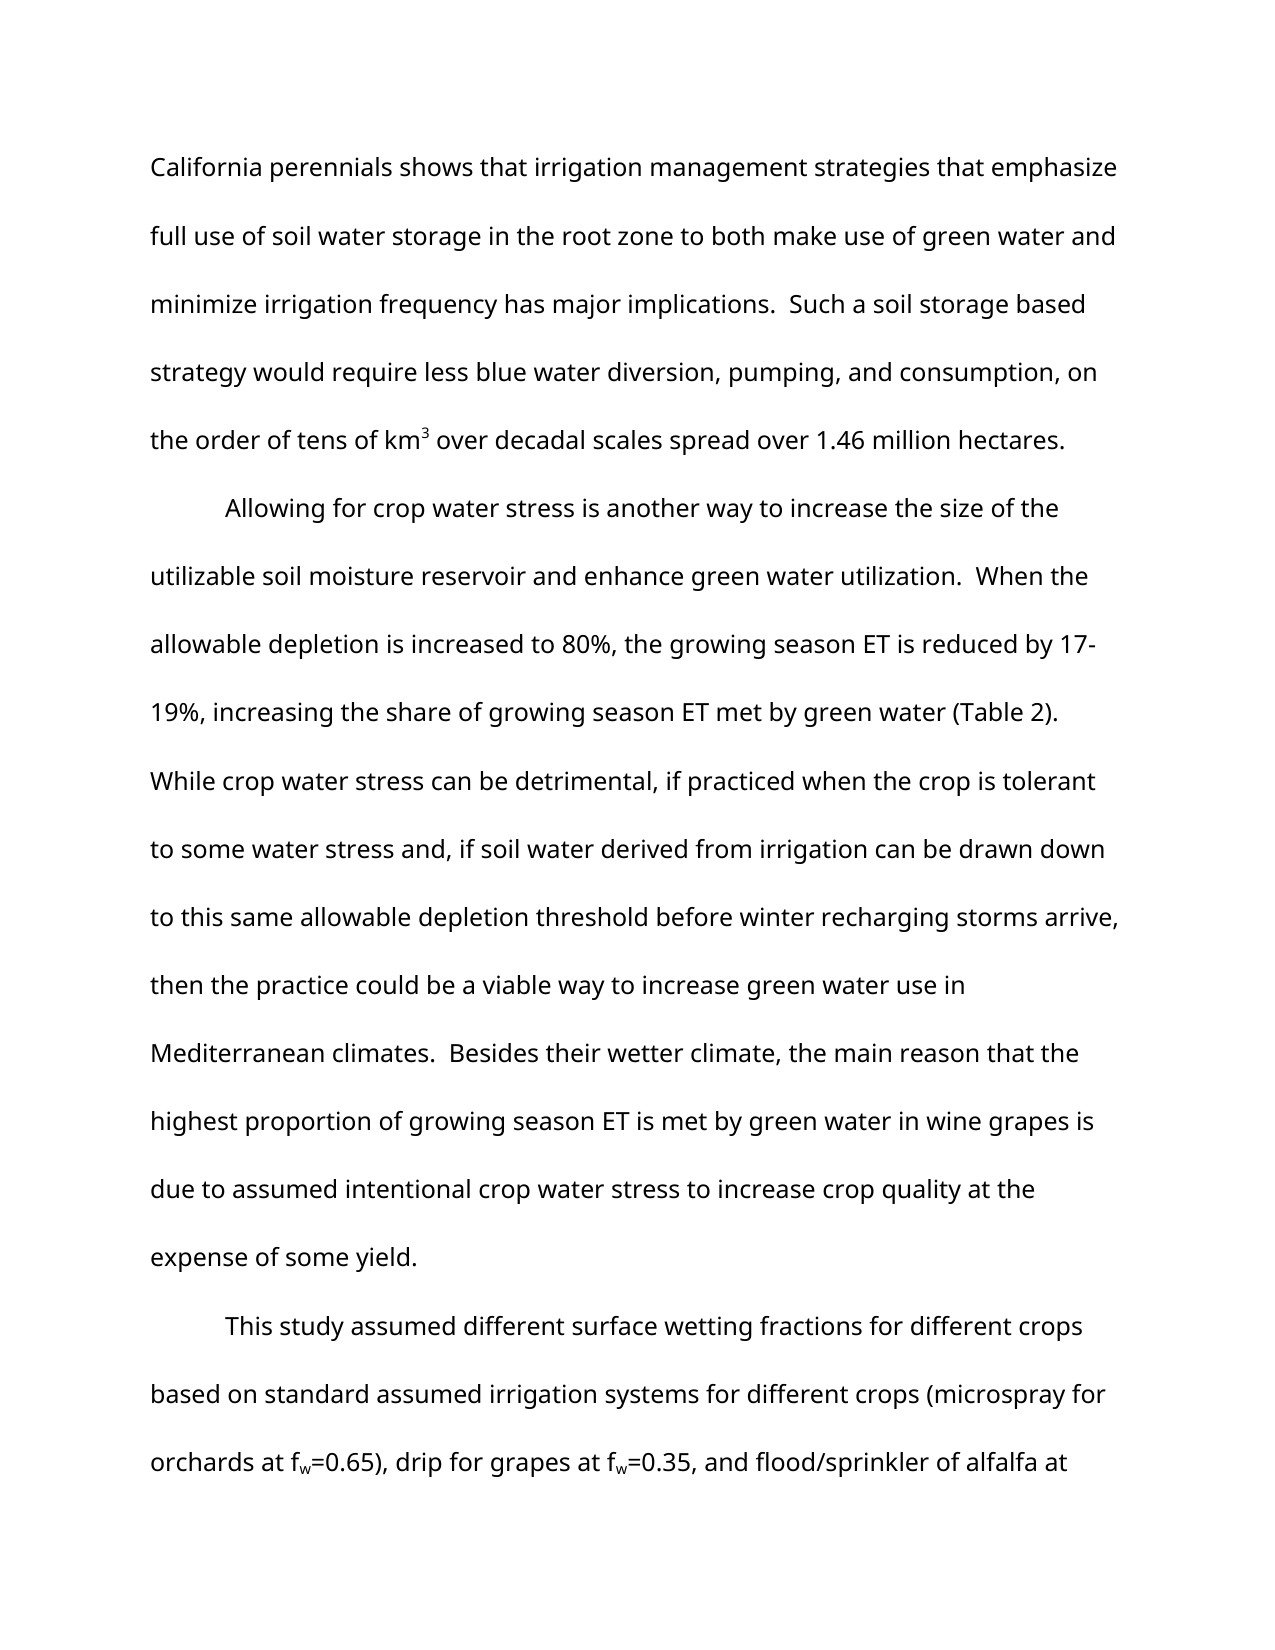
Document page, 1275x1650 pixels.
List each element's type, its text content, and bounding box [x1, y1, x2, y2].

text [150, 150, 1125, 457]
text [150, 1308, 1125, 1478]
text Allowing for crop water stress is another way to increase the size of the utilizable soil moisture reservoir and enhance green water utilization. When the allowable depletion is increased to 80%, the growing season ET is reduced by 17-19%, increasing the share of growing season ET met by green water (Table 2). While crop water stress can be detrimental, if practiced when the crop is tolerant to some water stress and, if soil water derived from irrigation can be drawn down to this same allowable depletion threshold before winter recharging storms arrive, then the practice could be a viable way to increase green water use in Mediterranean climates. Besides their wetter climate, the main reason that the highest proportion of growing season ET is met by green water in wine grapes is due to assumed intentional crop water stress to increase crop quality at the expense of some yield. [150, 491, 1125, 1274]
